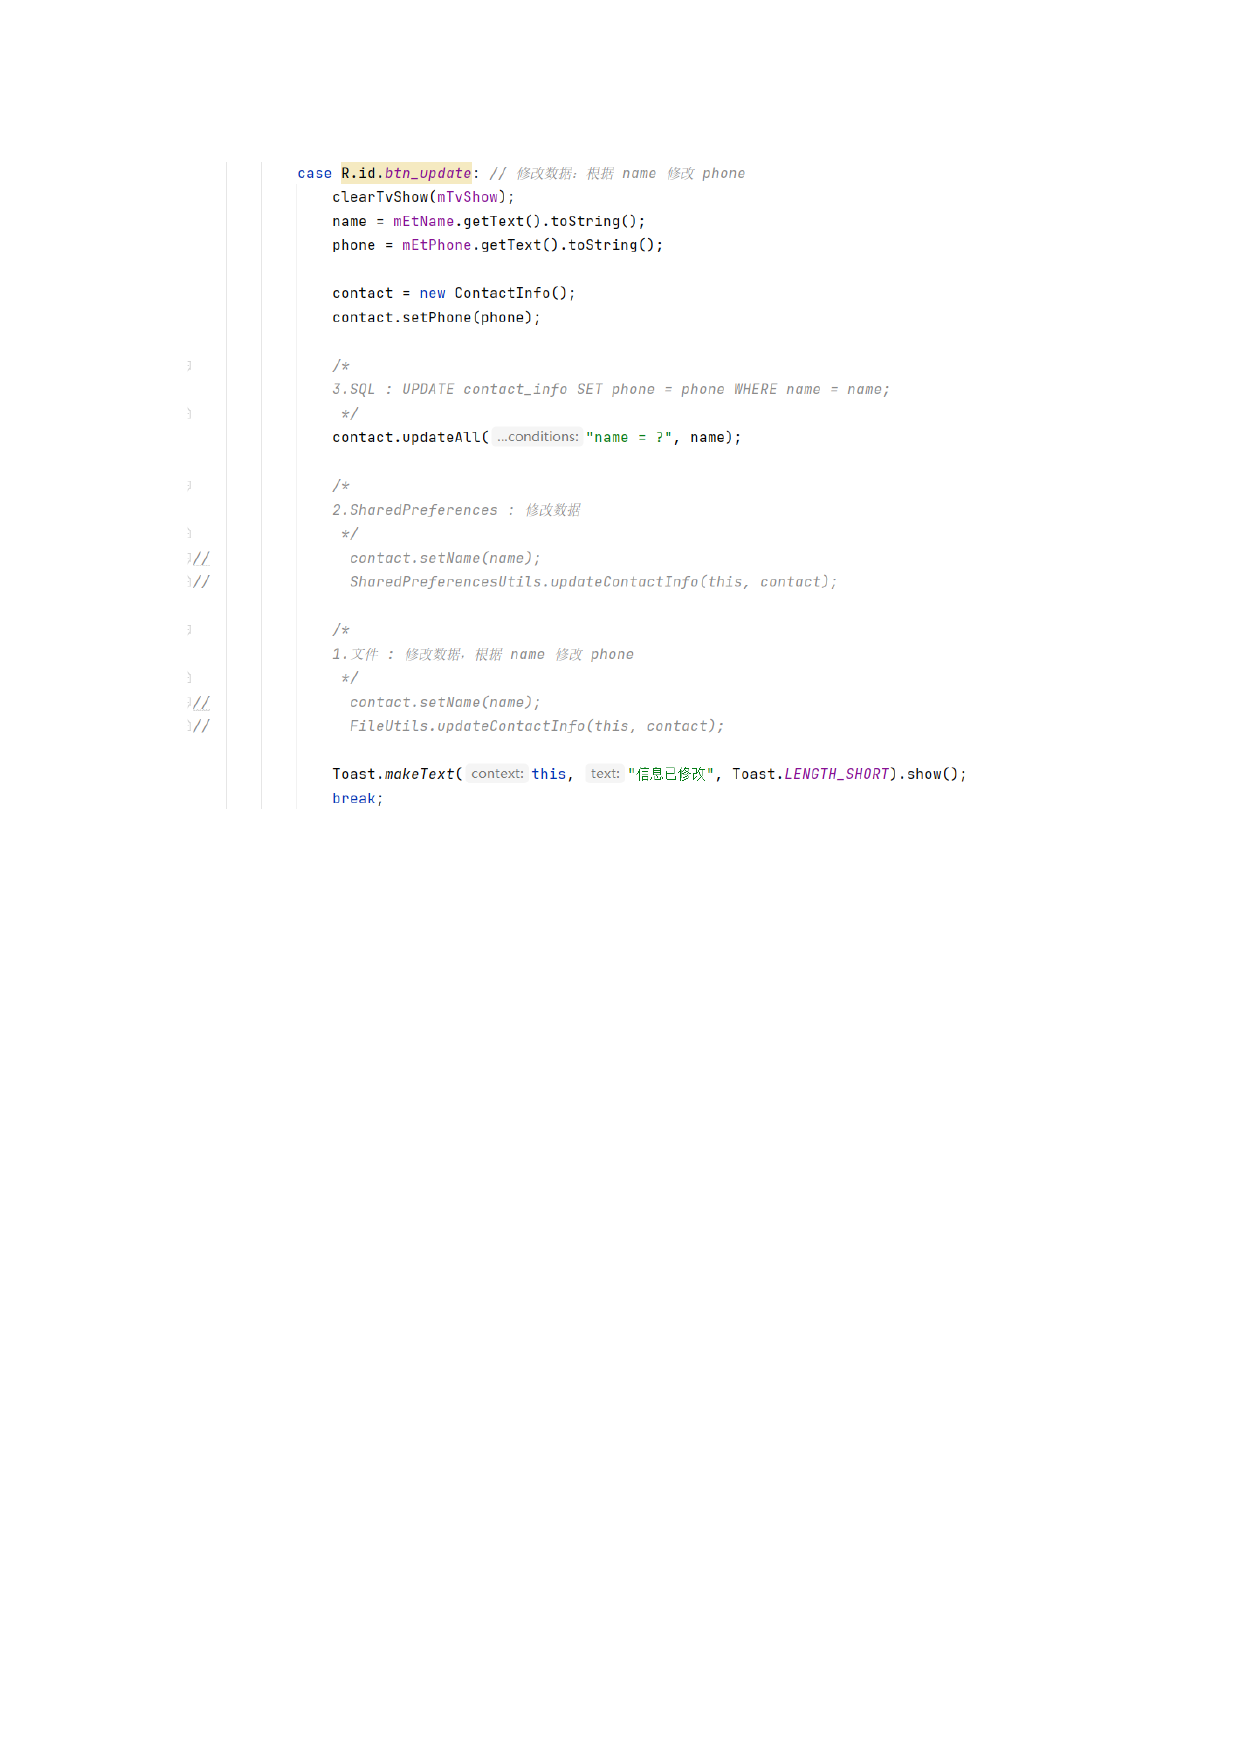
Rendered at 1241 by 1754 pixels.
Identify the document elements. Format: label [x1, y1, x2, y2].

picture [187, 162, 1053, 809]
